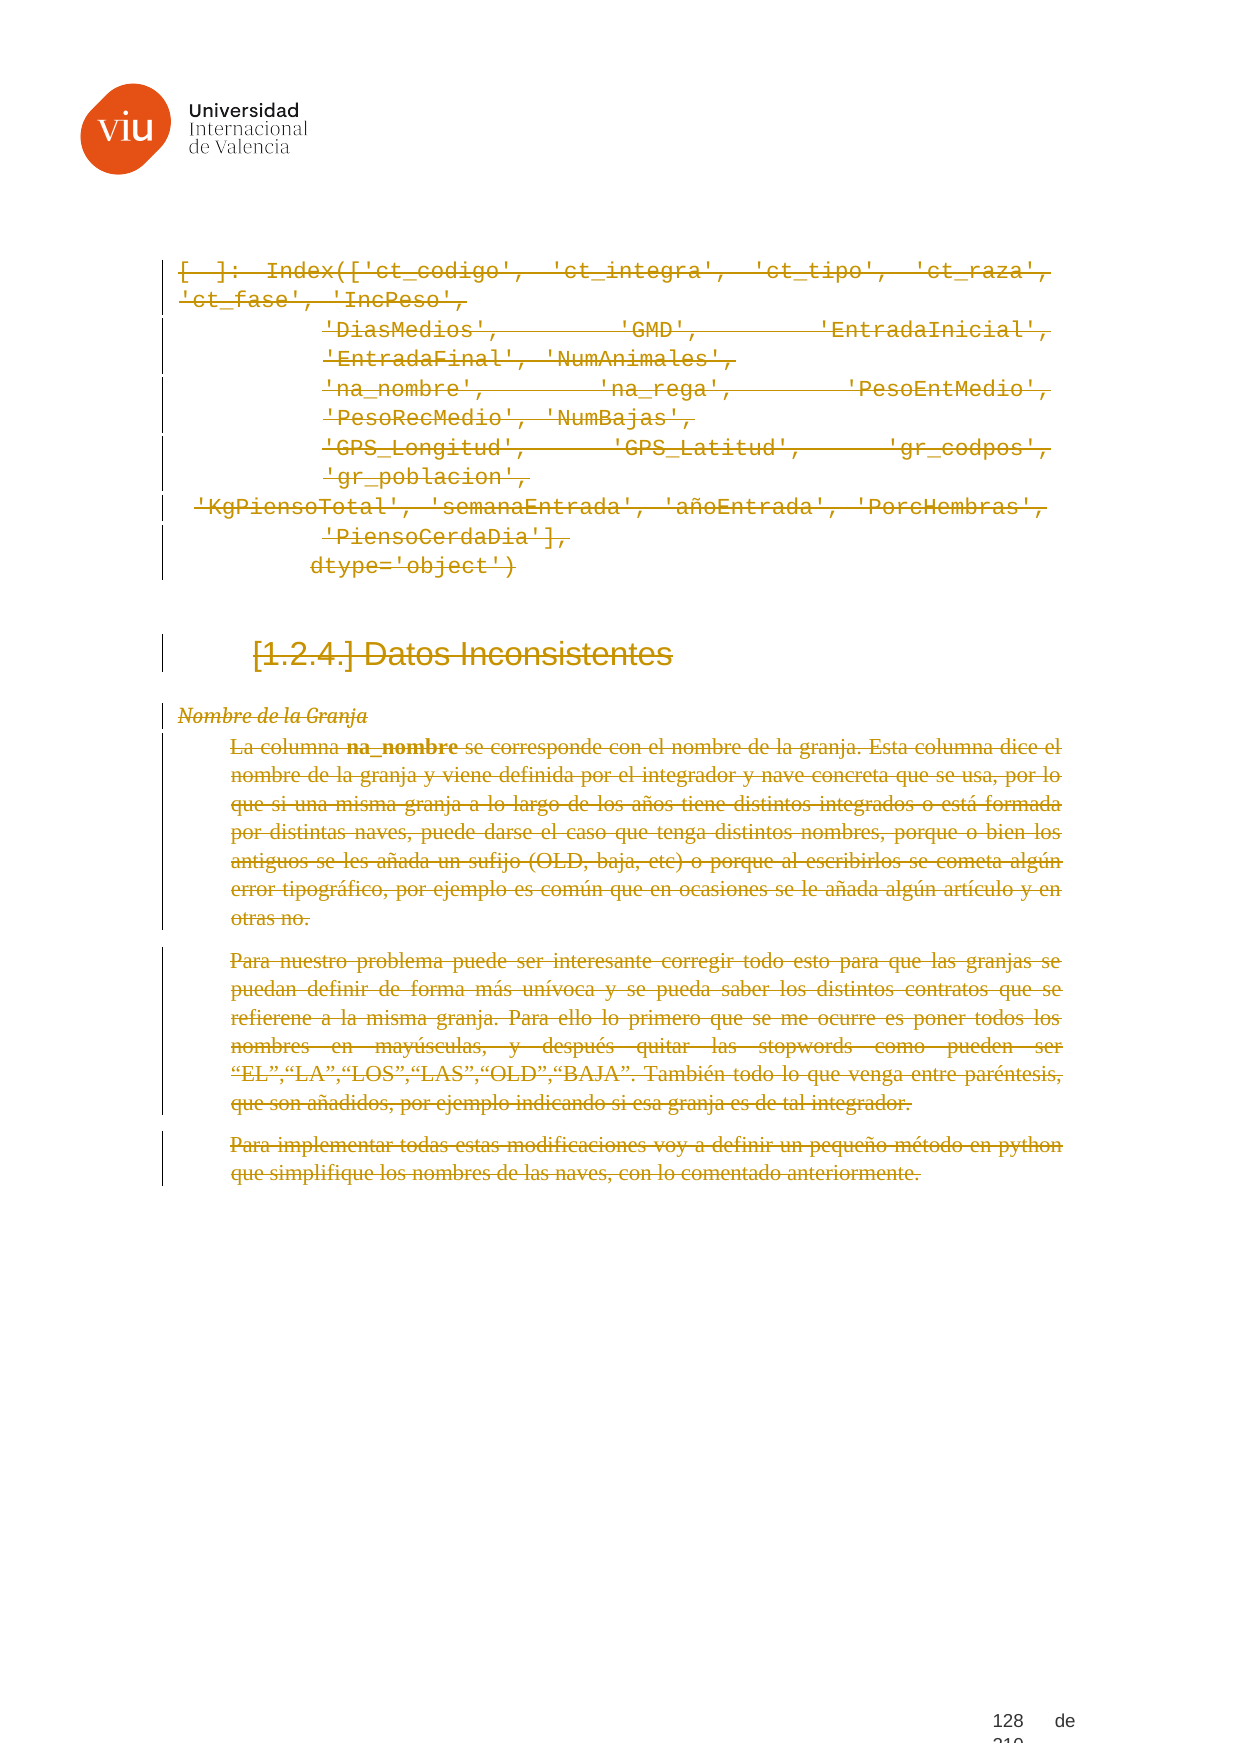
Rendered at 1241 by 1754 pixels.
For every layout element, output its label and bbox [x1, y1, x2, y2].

picture [59, 62, 329, 197]
